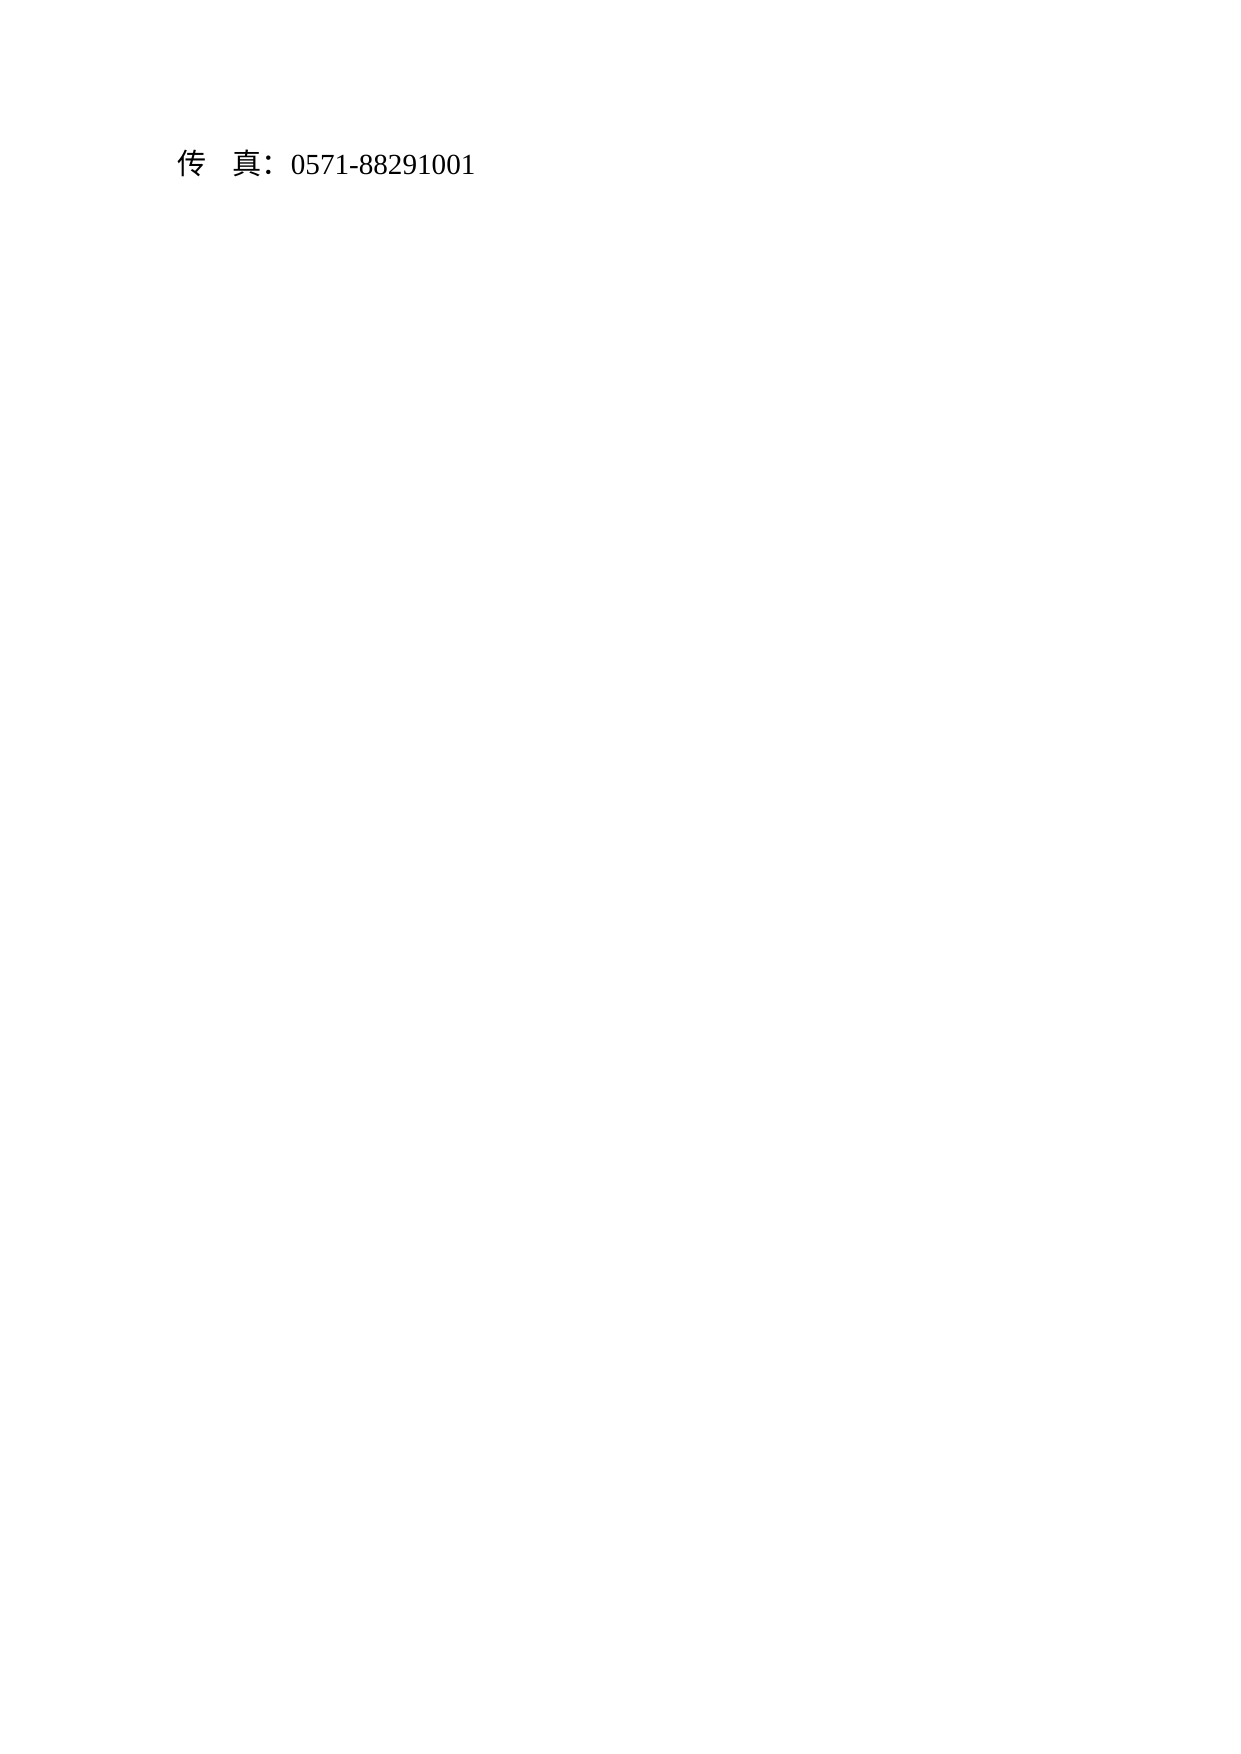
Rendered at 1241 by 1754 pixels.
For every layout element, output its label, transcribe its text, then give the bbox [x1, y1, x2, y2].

text 传 真：0571-88291001 [148, 129, 1122, 194]
